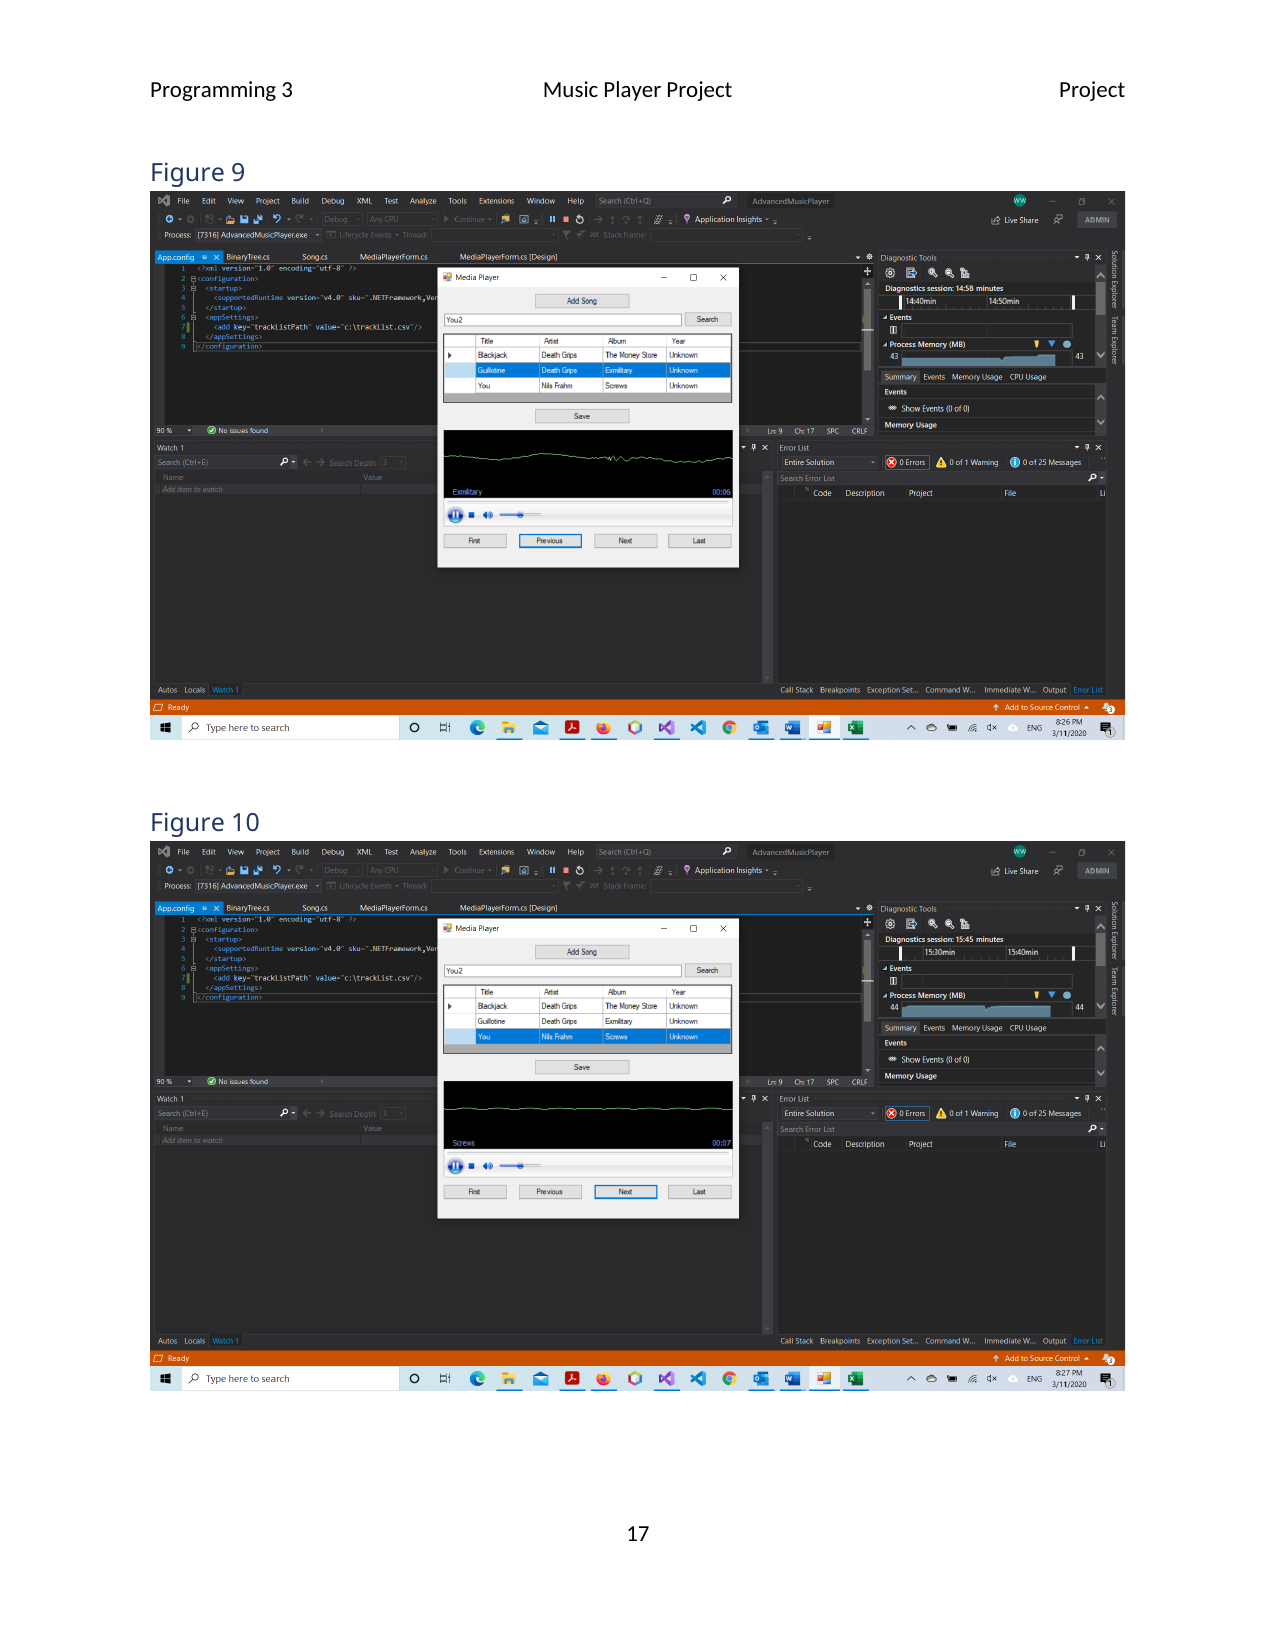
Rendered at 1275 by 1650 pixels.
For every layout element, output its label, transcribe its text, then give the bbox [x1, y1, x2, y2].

subtitle Figure 10 [150, 805, 1125, 839]
subtitle Figure 9 [150, 154, 1125, 188]
picture [150, 841, 1125, 1391]
picture [150, 191, 1125, 740]
